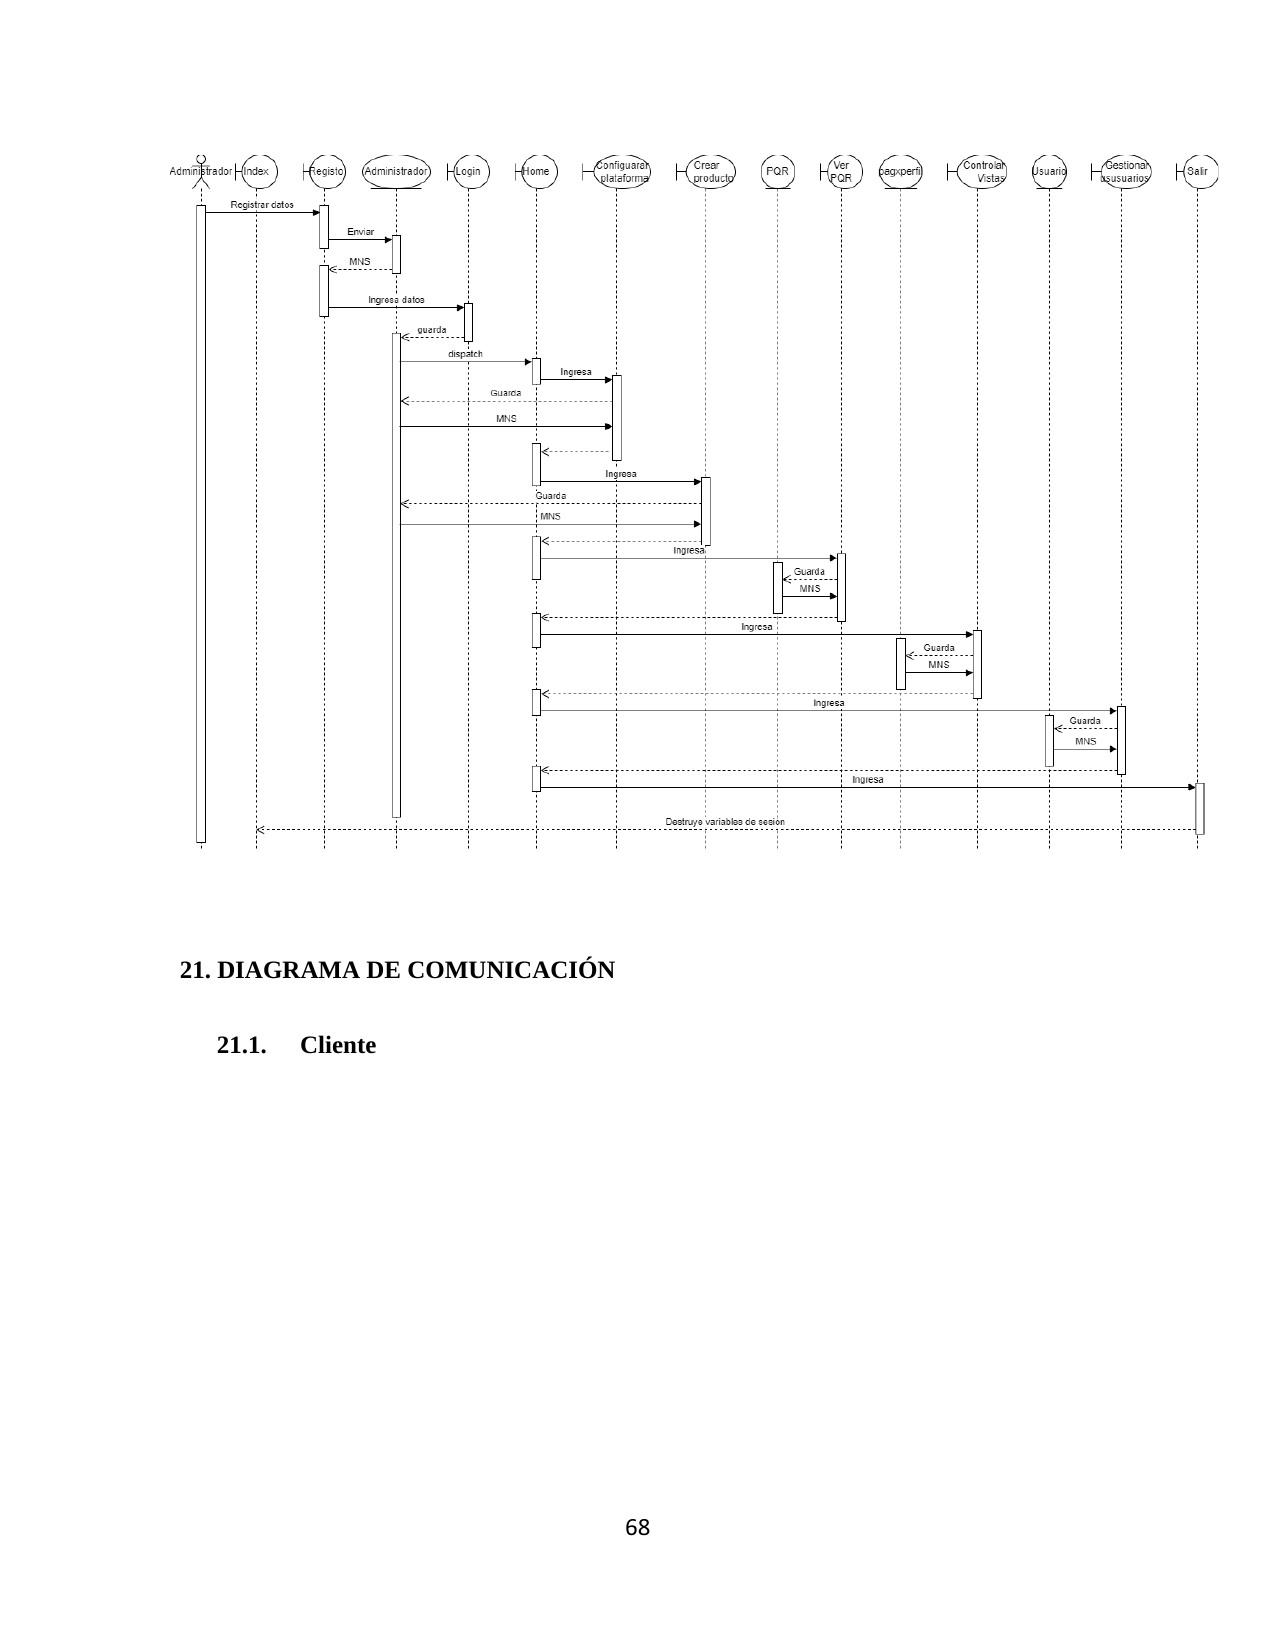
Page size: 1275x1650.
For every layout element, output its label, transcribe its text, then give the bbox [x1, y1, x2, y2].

subtitle Cliente [179, 1030, 1197, 1058]
subtitle DIAGRAMA DE COMUNICACIÓN [179, 956, 1197, 984]
